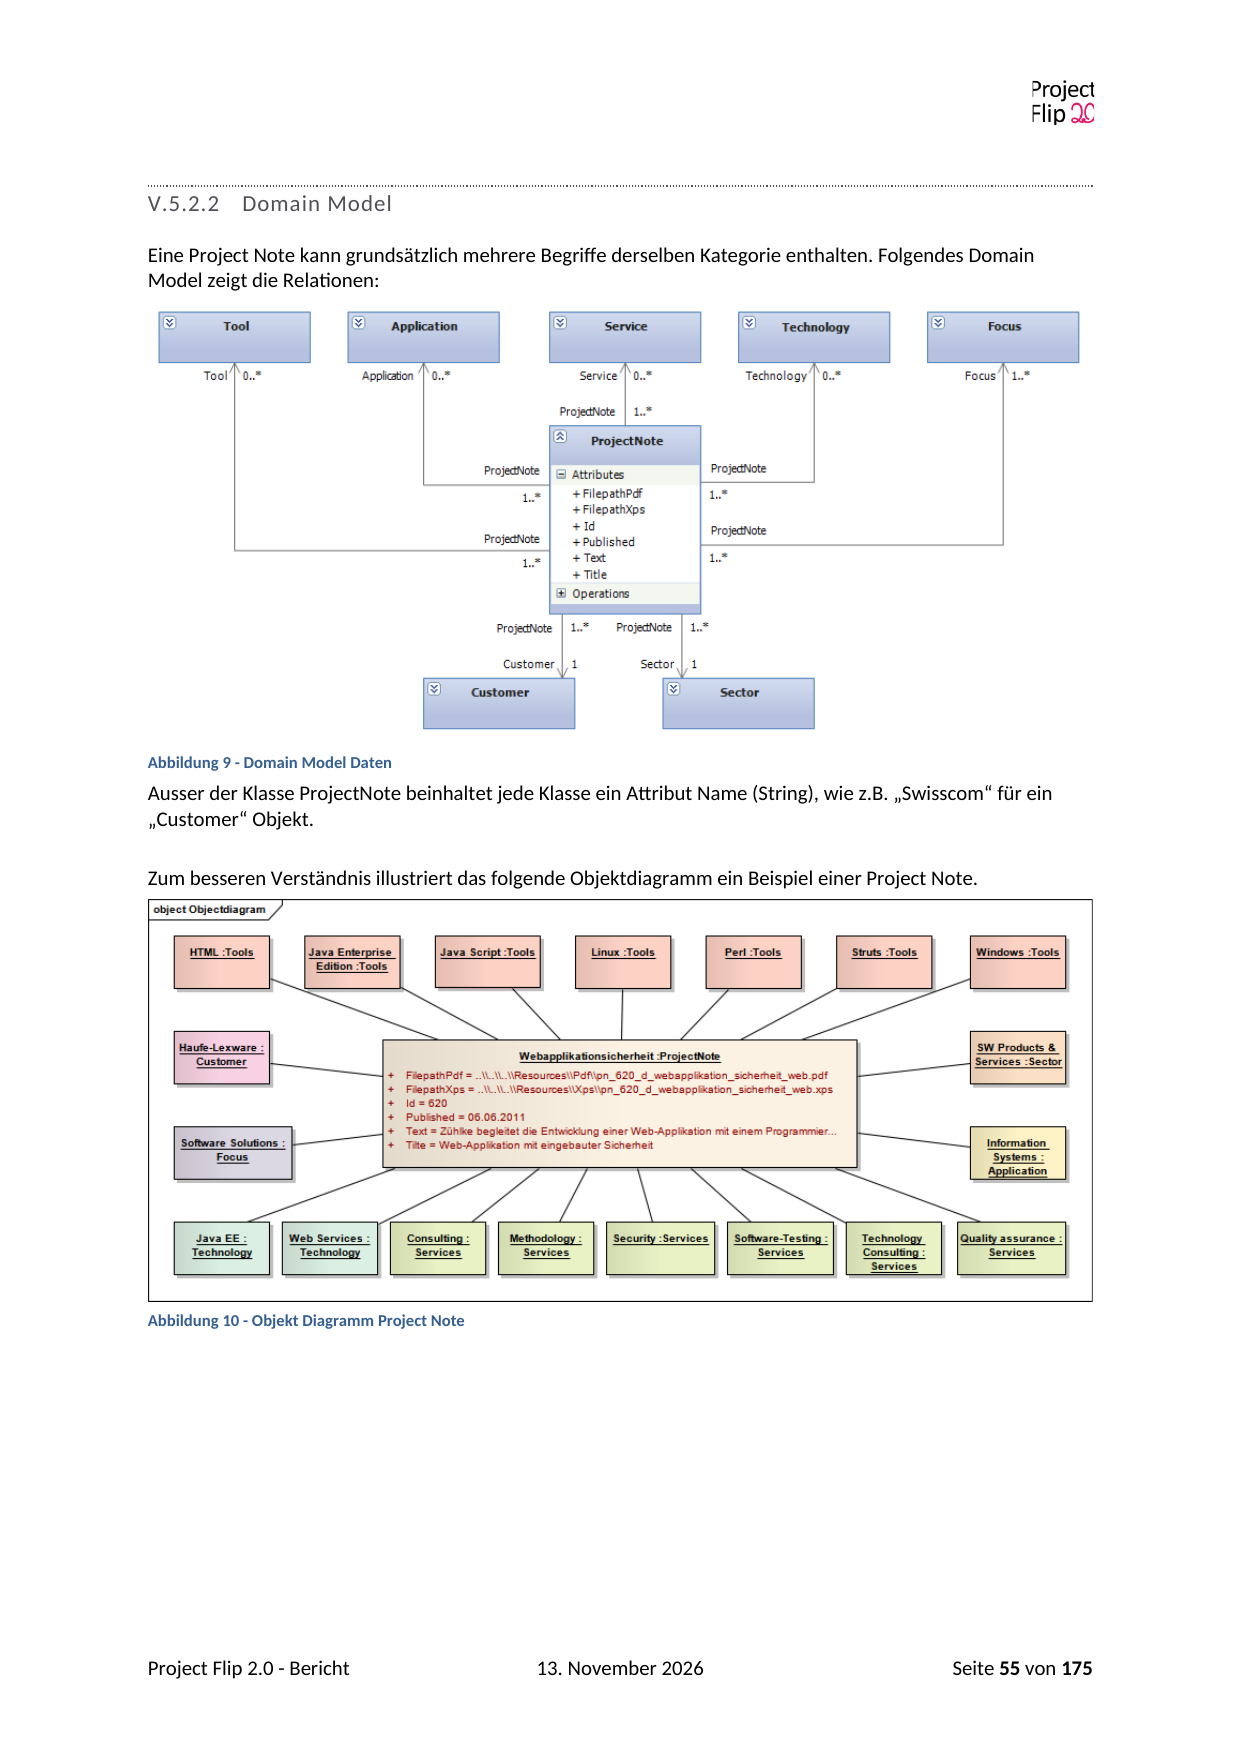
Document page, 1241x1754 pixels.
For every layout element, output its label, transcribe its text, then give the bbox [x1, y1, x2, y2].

text Abbildung - Objekt Diagramm Project Note [148, 1310, 1093, 1331]
text Eine Project Note kann grundsätzlich mehrere Begriffe derselben Kategorie enthalten. Folgendes Domain Model zeigt die Relationen: [148, 242, 1093, 293]
text Zum besseren Verständnis illustriert das folgende Objektdiagramm ein Beispiel einer Project Note. [148, 840, 1093, 891]
text Abbildung - Domain Model Daten [148, 752, 1093, 772]
picture [147, 301, 1093, 744]
subtitle Domain Model [148, 185, 1093, 217]
picture [147, 898, 1093, 1302]
text Ausser der Klasse ProjectNote beinhaltet jede Klasse ein Attribut Name (String), wie z.B. „Swisscom“ für ein „Customer“ Objekt. [148, 781, 1093, 831]
picture [1081, 79, 1097, 124]
